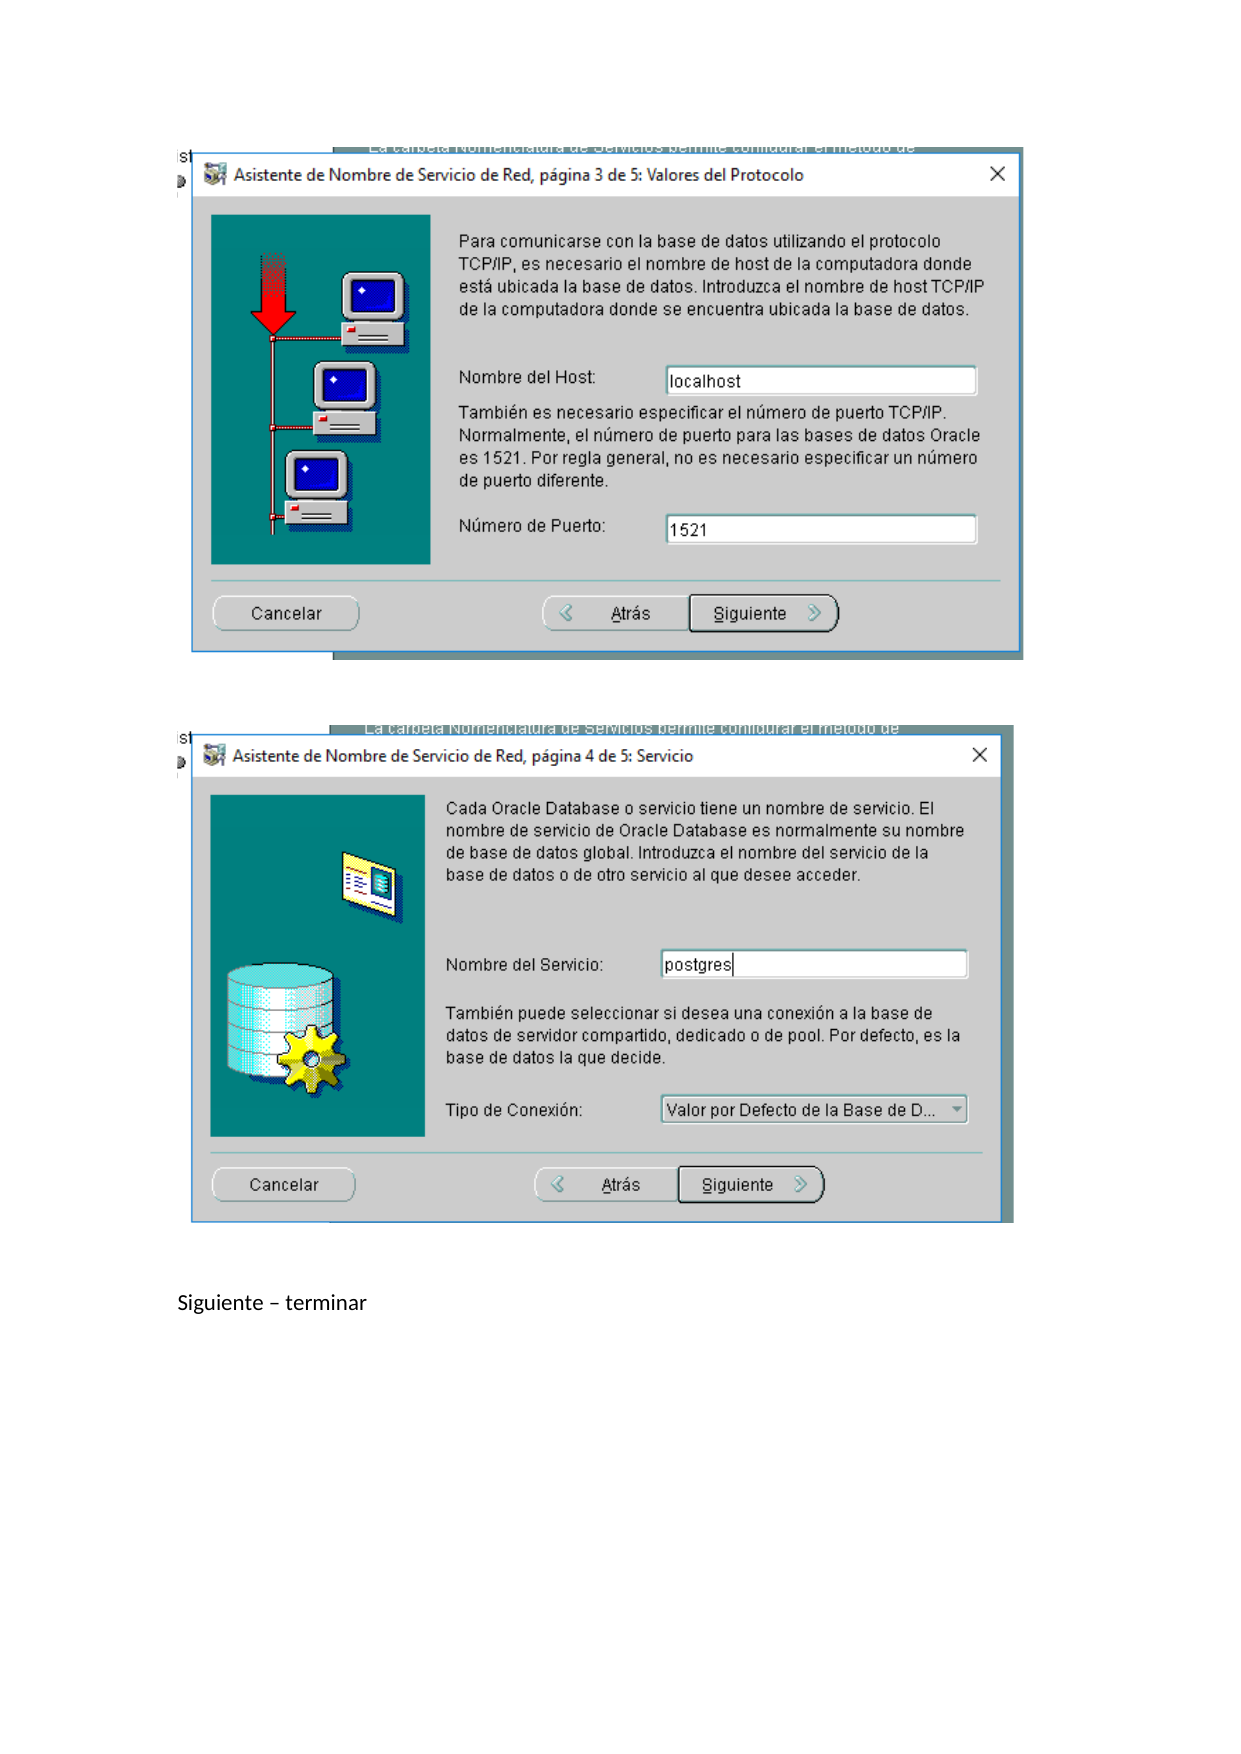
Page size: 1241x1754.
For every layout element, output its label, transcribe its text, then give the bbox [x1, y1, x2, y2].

picture [177, 725, 1014, 1223]
text Siguiente – terminar [177, 1288, 1063, 1316]
picture [177, 147, 1024, 660]
